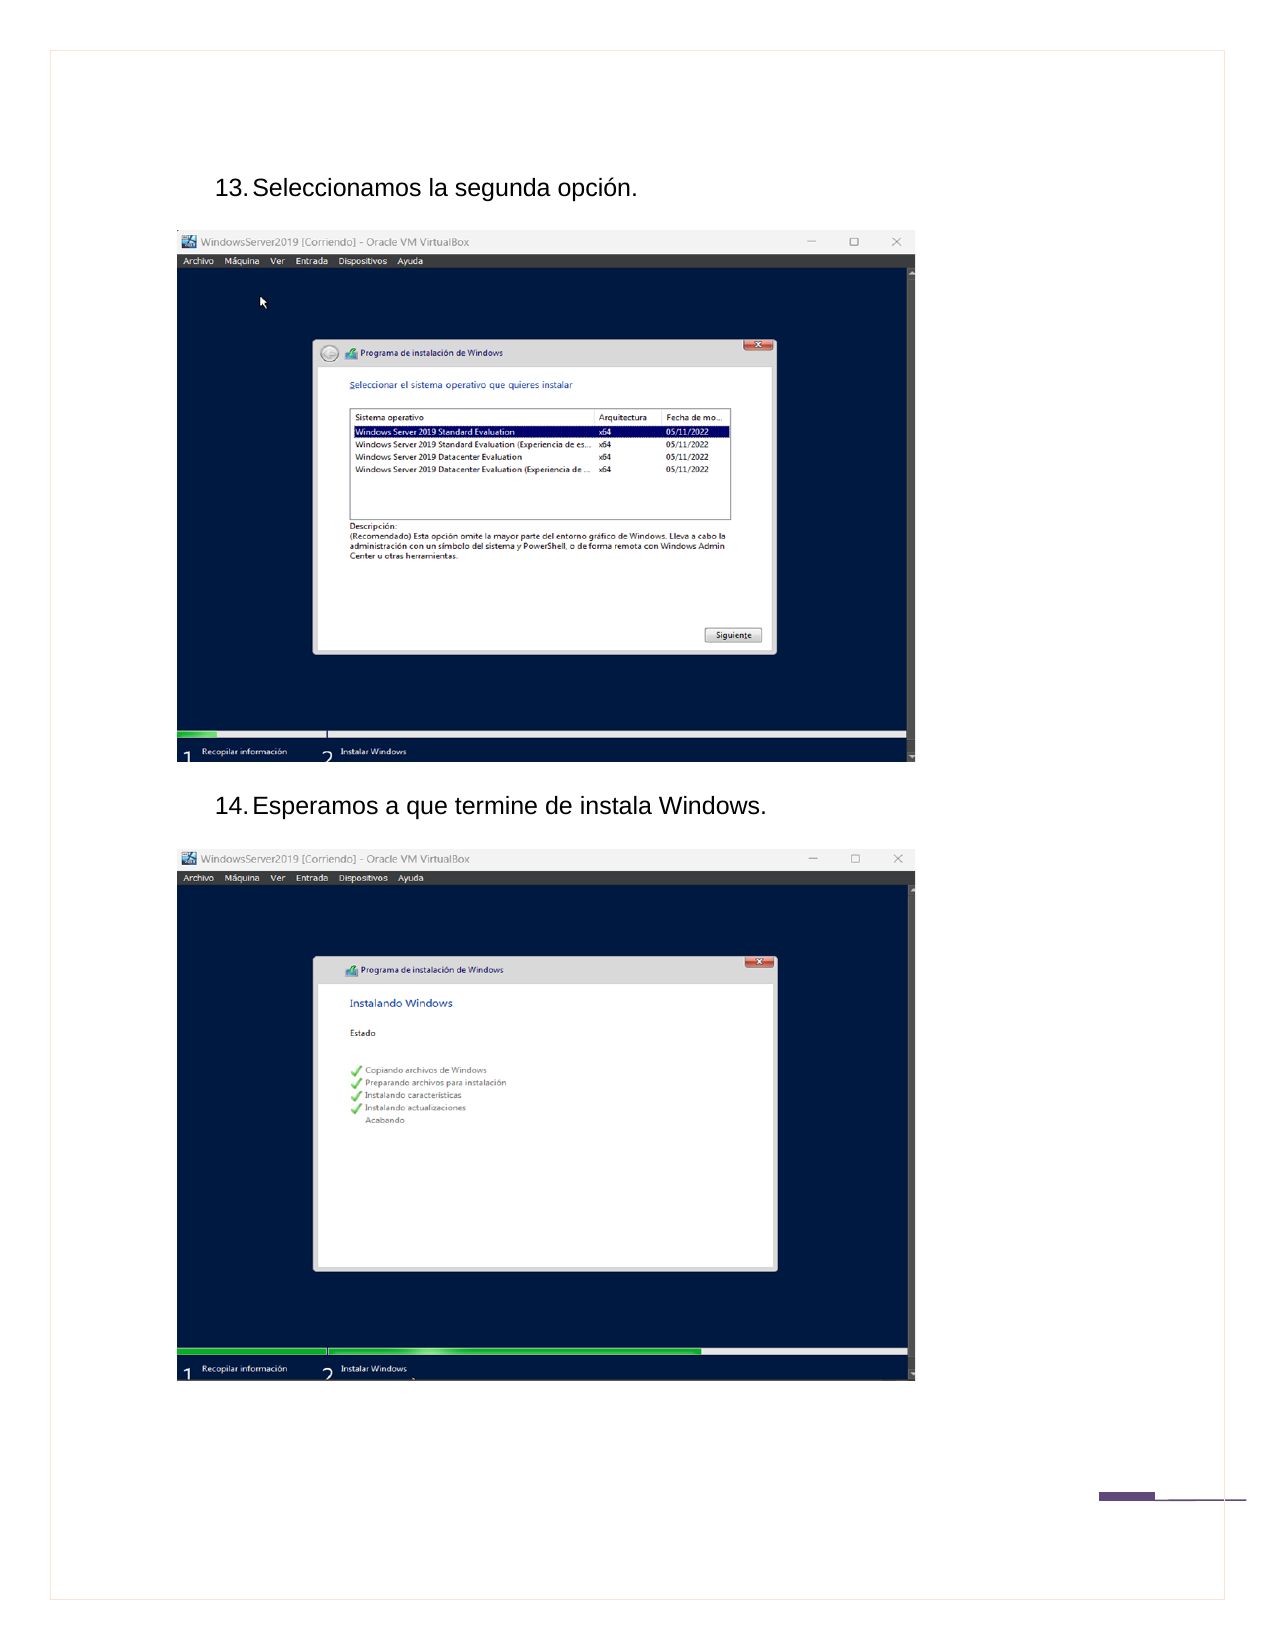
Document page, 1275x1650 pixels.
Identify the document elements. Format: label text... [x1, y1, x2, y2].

list Esperamos a que termine de instala Windows. [214, 791, 1098, 820]
list Seleccionamos la segunda opción. [214, 172, 1098, 201]
picture [177, 849, 916, 1381]
picture [177, 230, 916, 762]
